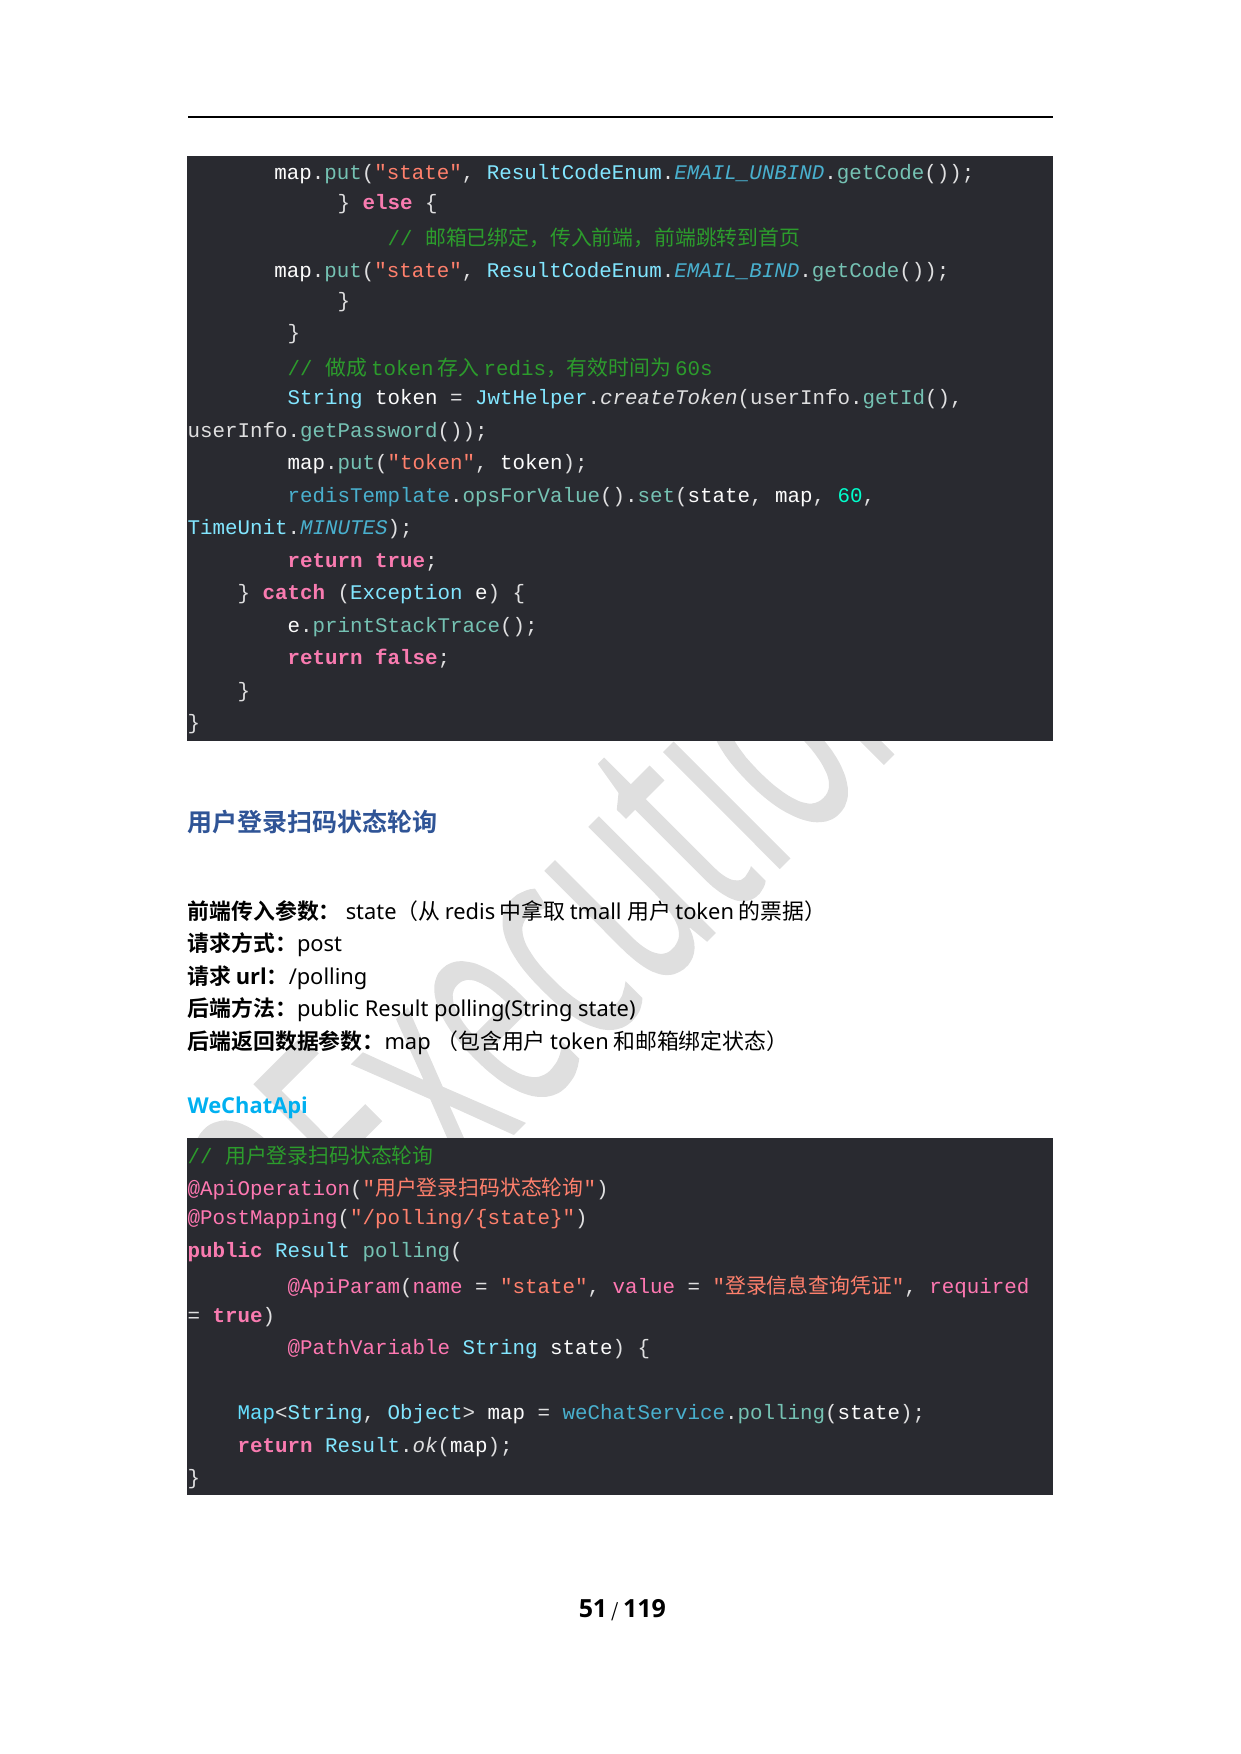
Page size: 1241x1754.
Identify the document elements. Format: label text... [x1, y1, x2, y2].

text 请求url：/polling [187, 959, 1053, 991]
text WeChatApi [187, 1089, 1053, 1121]
text 后端返回数据参数：map （包含用户token和邮箱绑定状态） [187, 1024, 1053, 1056]
text 请求方式：post [187, 926, 1053, 959]
text 后端方法：public Result polling(String state) [187, 991, 1053, 1024]
text 用户登录扫码状态轮询 [187, 788, 1053, 853]
text // 用户登录扫码状态轮询 @ApiOperation("用户登录扫码状态轮询") @PostMapping("/polling/{state}") public Result polling( @ApiParam(name = "state", value = "登录信息查询凭证", required = true) @PathVariable String state) { Map<String, Object> map = weChatService.polling(state); return Result.ok(map); } [187, 1138, 1053, 1495]
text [187, 156, 1053, 741]
text 前端传入参数： state（从redis中拿取tmall 用户token的票据） [187, 894, 1053, 926]
